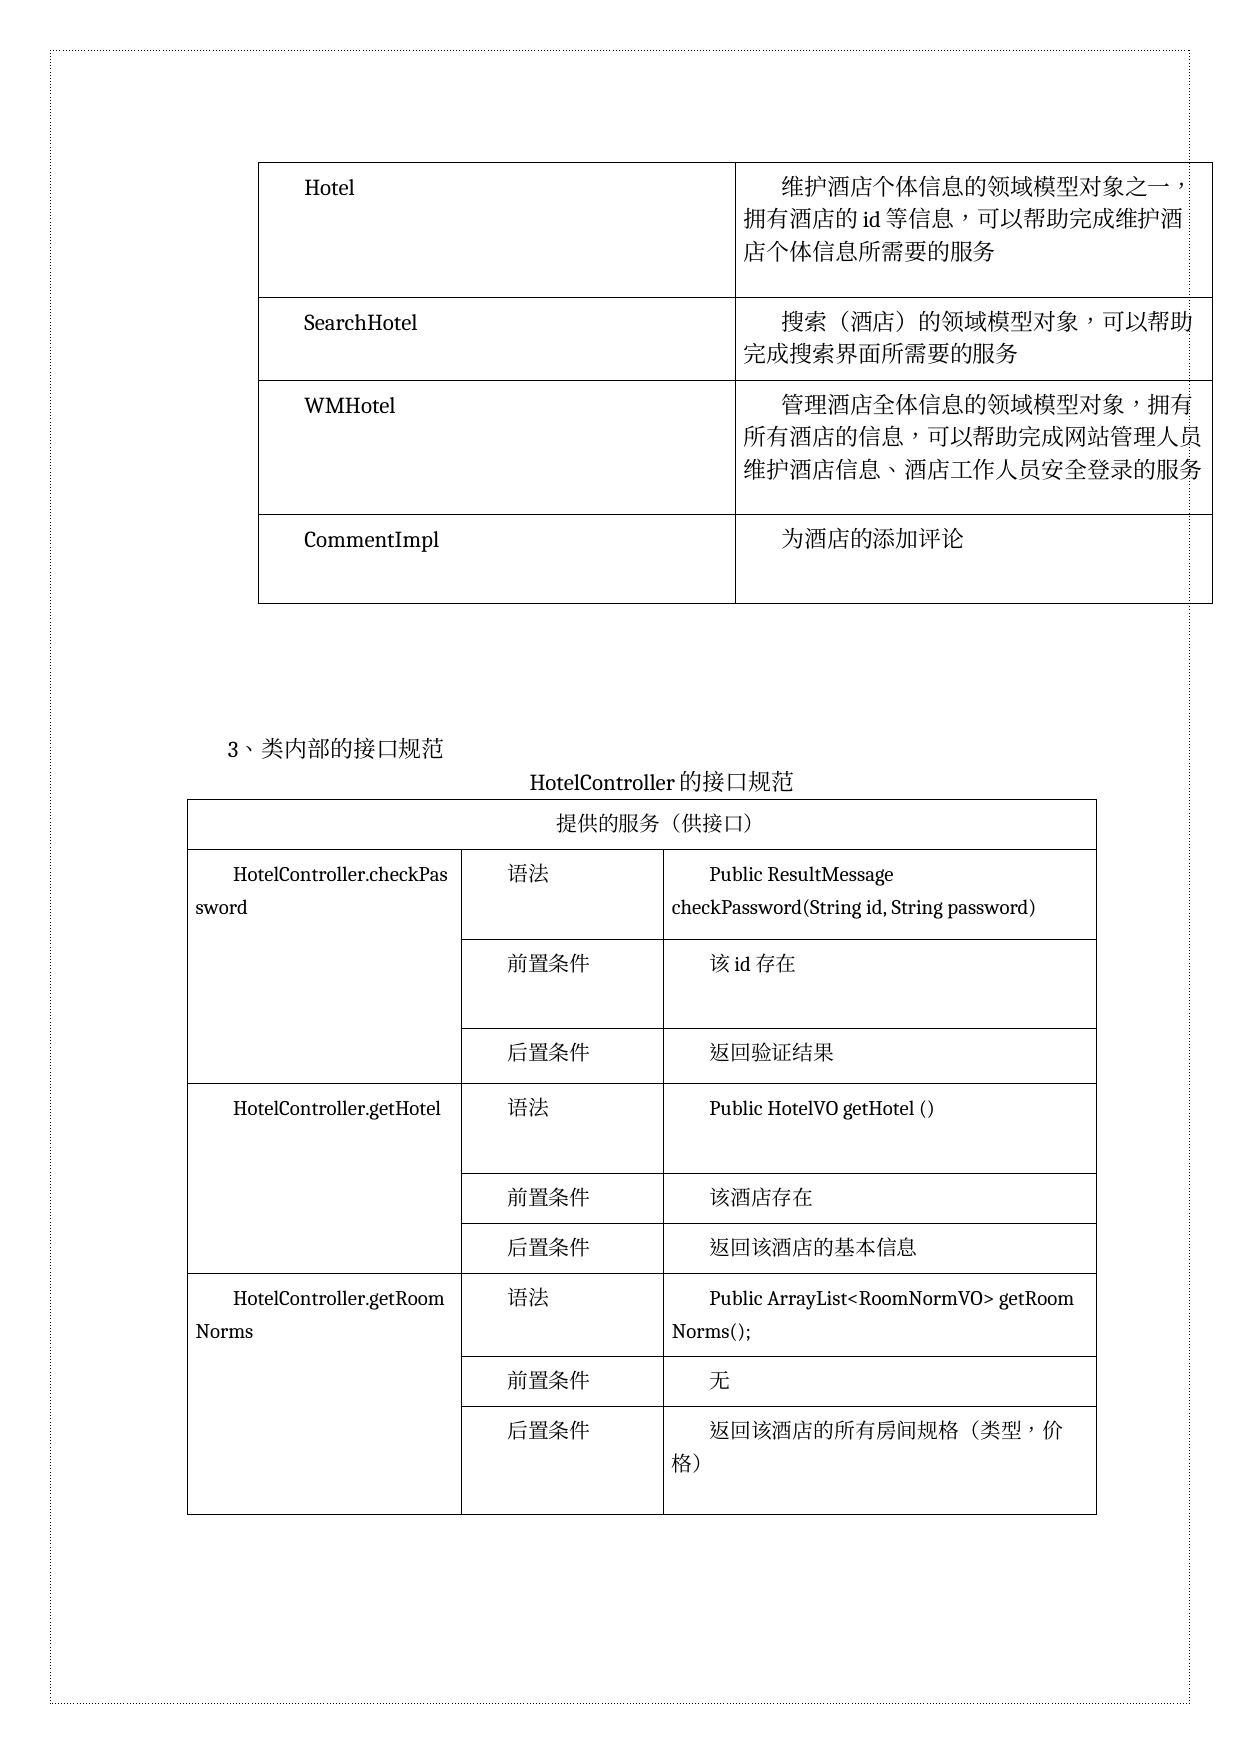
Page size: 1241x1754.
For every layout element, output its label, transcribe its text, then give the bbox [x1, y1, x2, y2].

table_cell 返回验证结果 [664, 1029, 1096, 1083]
text 3、类内部的接口规范 [187, 734, 1053, 766]
table_cell WMHotel [259, 381, 735, 514]
table_cell 语法 [462, 850, 663, 939]
table_cell Hotel [259, 163, 735, 297]
table_header 提供的服务（供接口） [188, 800, 1096, 849]
table_cell 该酒店存在 [664, 1174, 1096, 1223]
table_cell 前置条件 [462, 1174, 663, 1223]
table_cell 该id存在 [664, 940, 1096, 1028]
table_cell HotelController.checkPassword [188, 850, 461, 1083]
table_cell HotelController.getHotel [188, 1084, 461, 1273]
table_cell 返回该酒店的基本信息 [664, 1224, 1096, 1273]
table_cell Public ResultMessage checkPassword(String id, String password) [664, 850, 1096, 939]
table_cell 后置条件 [462, 1407, 663, 1514]
table_cell Public ArrayList<RoomNormVO> getRoomNorms(); [664, 1274, 1096, 1356]
table_cell SearchHotel [259, 298, 735, 380]
table_cell 前置条件 [462, 940, 663, 1028]
table_cell 维护酒店个体信息的领域模型对象之一，拥有酒店的id等信息，可以帮助完成维护酒店个体信息所需要的服务 [736, 163, 1212, 297]
table_cell CommentImpl [259, 515, 735, 603]
table_cell 为酒店的添加评论 [736, 515, 1212, 603]
table_cell 前置条件 [462, 1357, 663, 1406]
text HotelController的接口规范 [225, 766, 1053, 799]
table_cell 语法 [462, 1274, 663, 1356]
table_cell 后置条件 [462, 1224, 663, 1273]
table_cell 后置条件 [462, 1029, 663, 1083]
table_cell 无 [664, 1357, 1096, 1406]
table_cell 管理酒店全体信息的领域模型对象，拥有所有酒店的信息，可以帮助完成网站管理人员维护酒店信息、酒店工作人员安全登录的服务 [736, 381, 1212, 514]
table_cell 搜索（酒店）的领域模型对象，可以帮助完成搜索界面所需要的服务 [736, 298, 1212, 380]
table_cell 语法 [462, 1084, 663, 1173]
table_cell 返回该酒店的所有房间规格（类型，价格） [664, 1407, 1096, 1514]
table_cell Public HotelVO getHotel () [664, 1084, 1096, 1173]
table_cell HotelController.getRoomNorms [188, 1274, 461, 1514]
